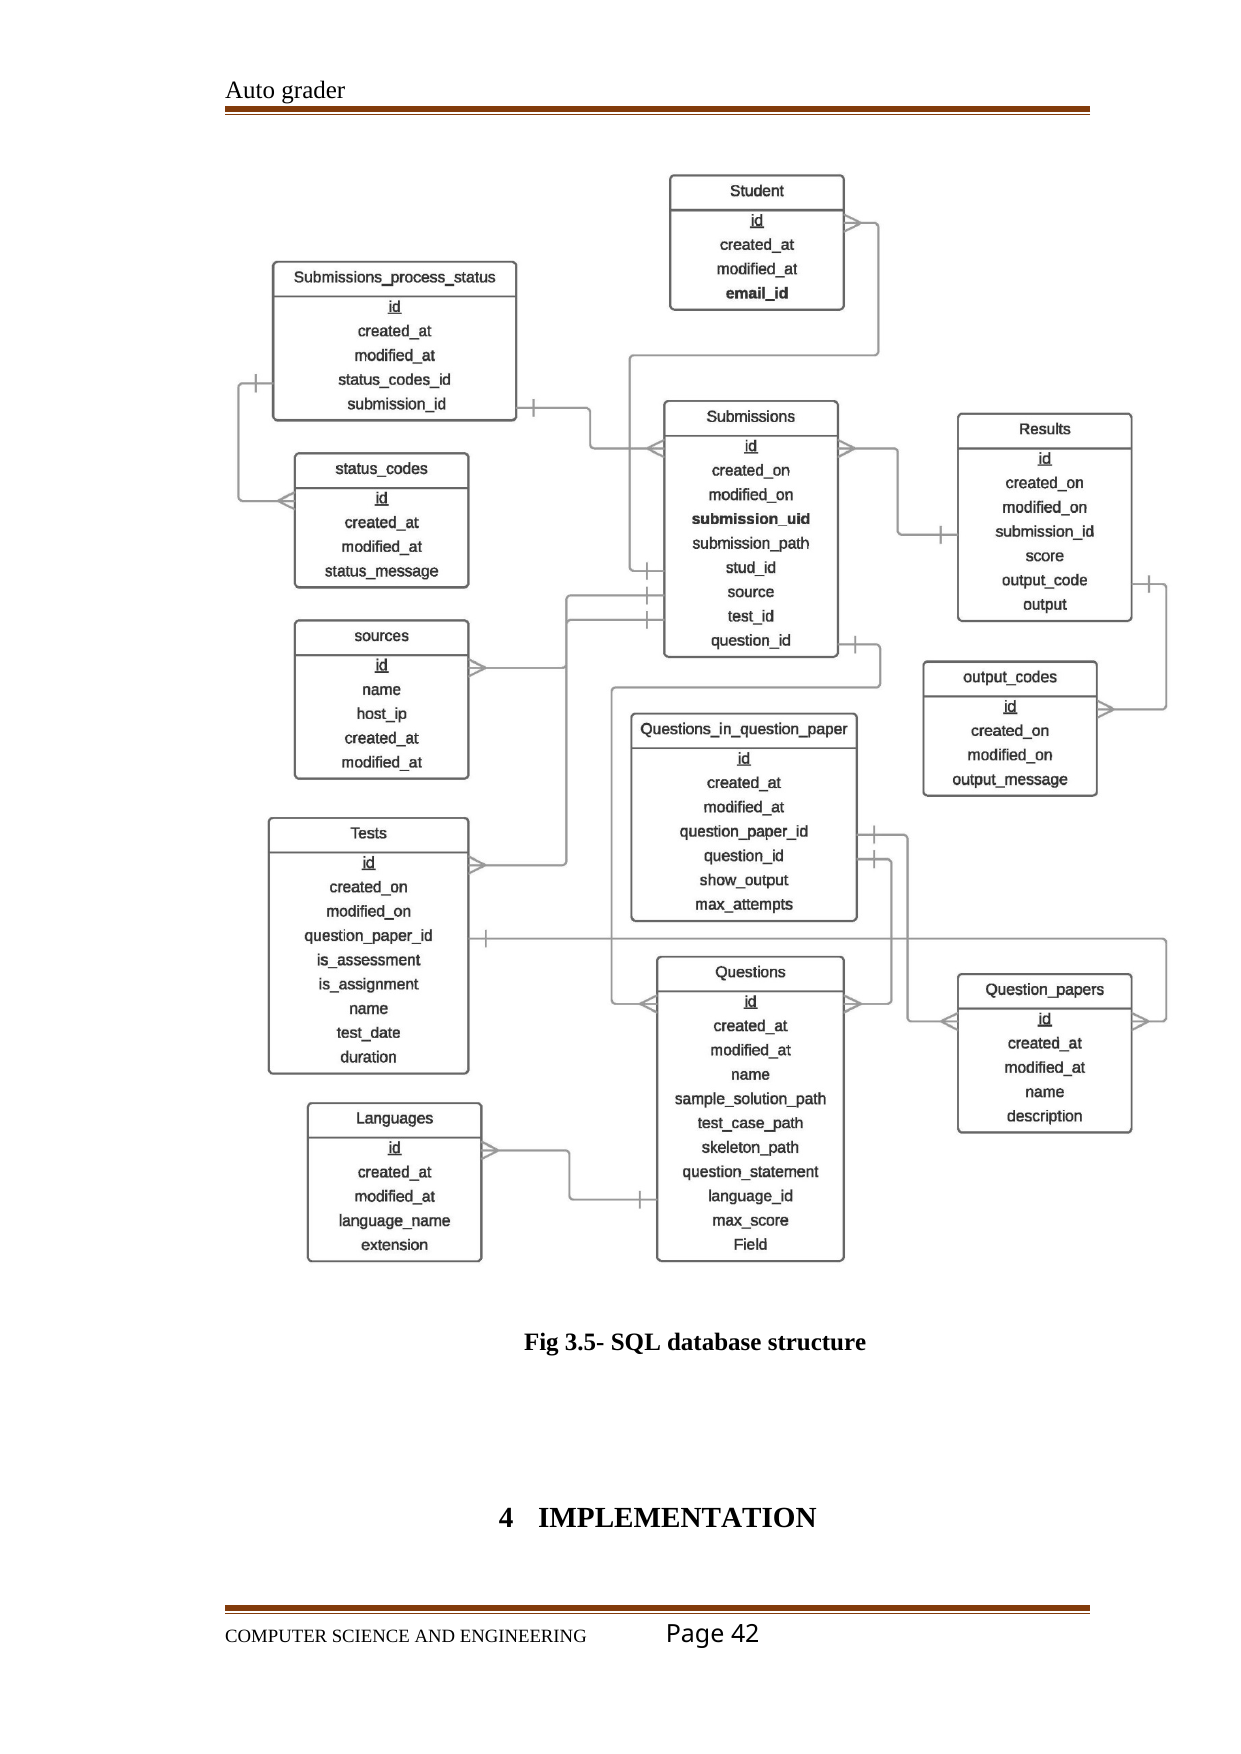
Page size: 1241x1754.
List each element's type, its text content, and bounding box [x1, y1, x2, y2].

picture [225, 150, 1189, 1297]
list Fig 3.5- SQL database structure [300, 1327, 1090, 1356]
list IMPLEMENTATION [225, 1500, 1090, 1533]
